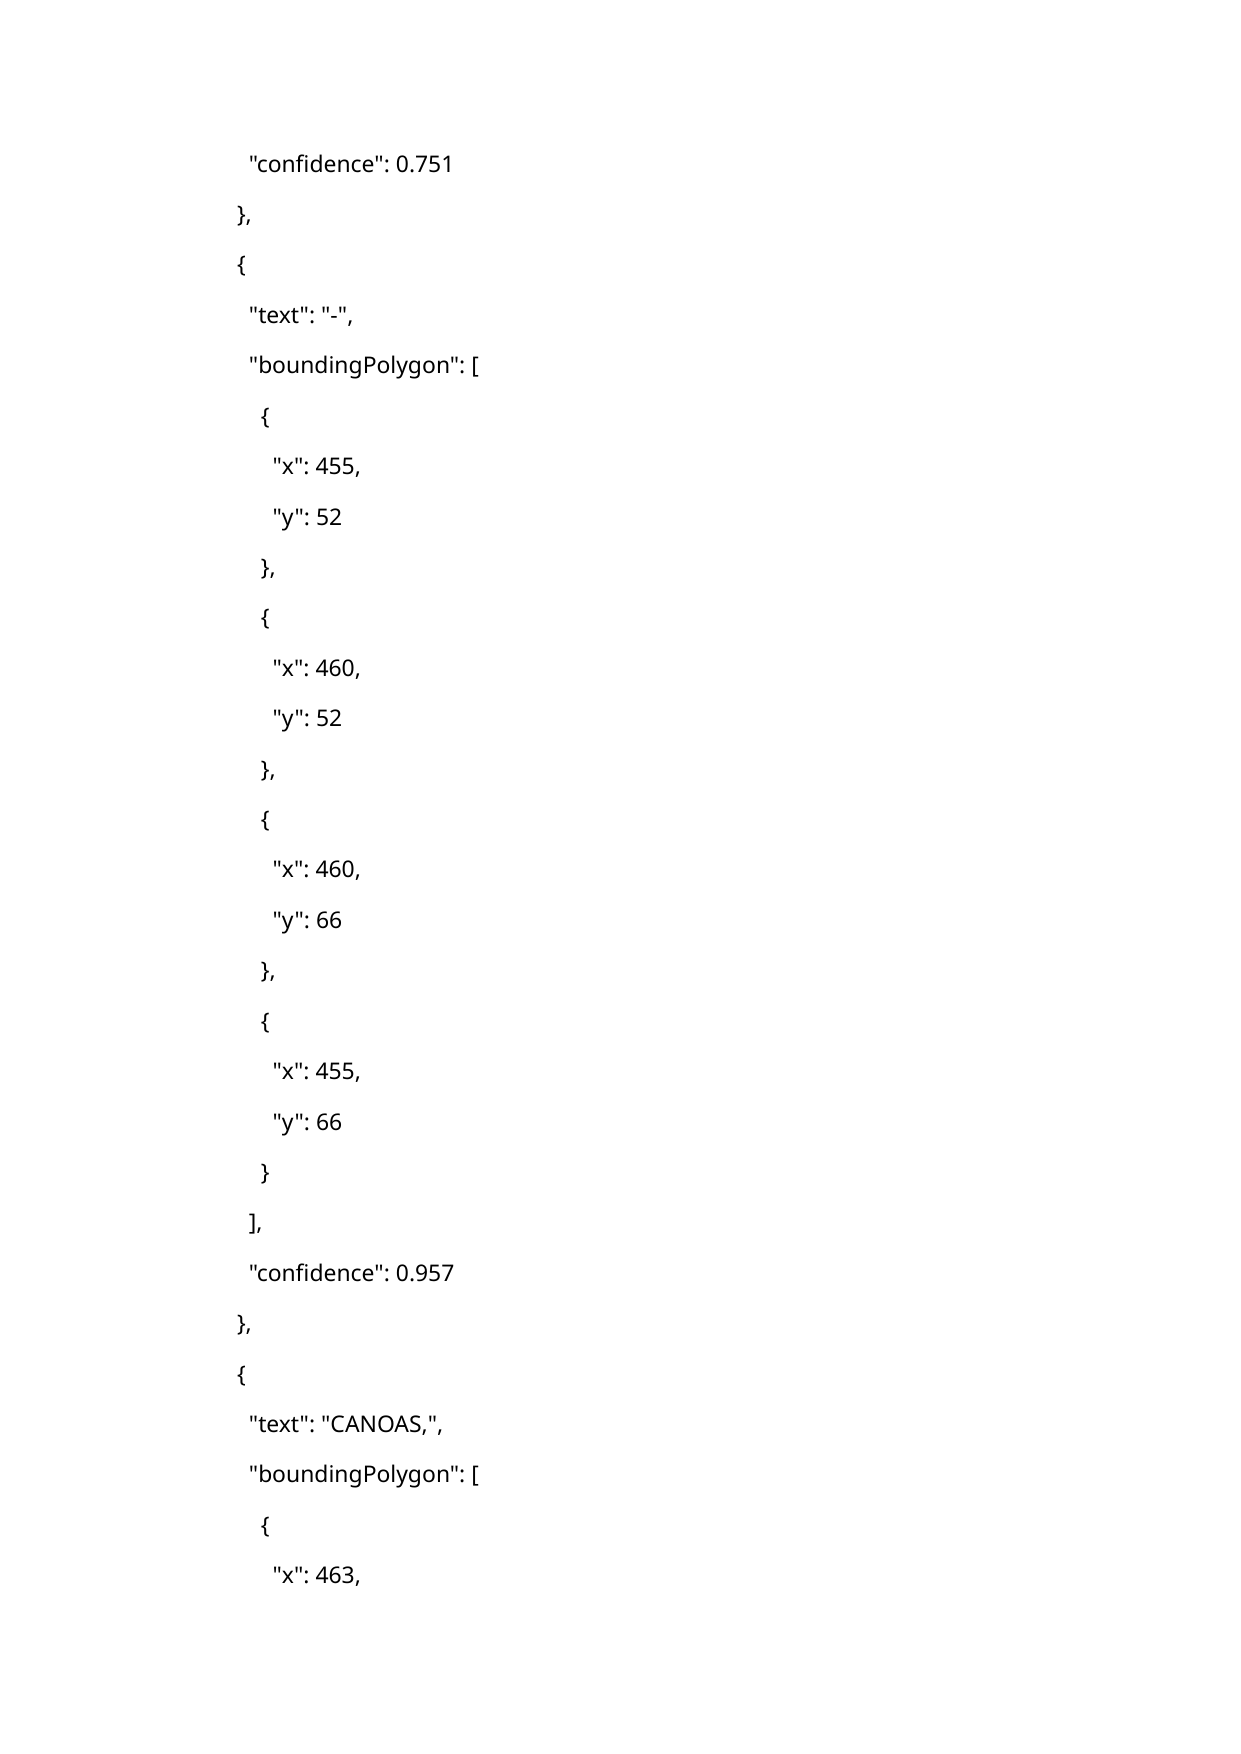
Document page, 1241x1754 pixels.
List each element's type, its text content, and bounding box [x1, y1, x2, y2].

text { [177, 803, 1063, 834]
text { [177, 248, 1063, 280]
text "confidence": 0.957 [177, 1257, 1063, 1288]
text "y": 52 [177, 501, 1063, 532]
text "x": 463, [177, 1559, 1063, 1591]
text { [177, 1509, 1063, 1540]
text }, [177, 753, 1063, 784]
text { [177, 1358, 1063, 1389]
text }, [177, 198, 1063, 229]
text "x": 455, [177, 450, 1063, 481]
text ], [177, 1206, 1063, 1238]
text }, [177, 954, 1063, 986]
text { [177, 400, 1063, 431]
text "boundingPolygon": [ [177, 1458, 1063, 1490]
text { [177, 1005, 1063, 1036]
text }, [177, 551, 1063, 582]
text { [177, 601, 1063, 633]
text "boundingPolygon": [ [177, 349, 1063, 381]
text "text": "-", [177, 299, 1063, 330]
text "text": "CANOAS,", [177, 1408, 1063, 1439]
text "y": 66 [177, 1106, 1063, 1137]
text "y": 52 [177, 702, 1063, 733]
text "x": 460, [177, 652, 1063, 683]
text "confidence": 0.751 [177, 148, 1063, 179]
text }, [177, 1307, 1063, 1338]
text "x": 460, [177, 853, 1063, 885]
text } [177, 1156, 1063, 1187]
text "y": 66 [177, 904, 1063, 935]
text "x": 455, [177, 1055, 1063, 1086]
